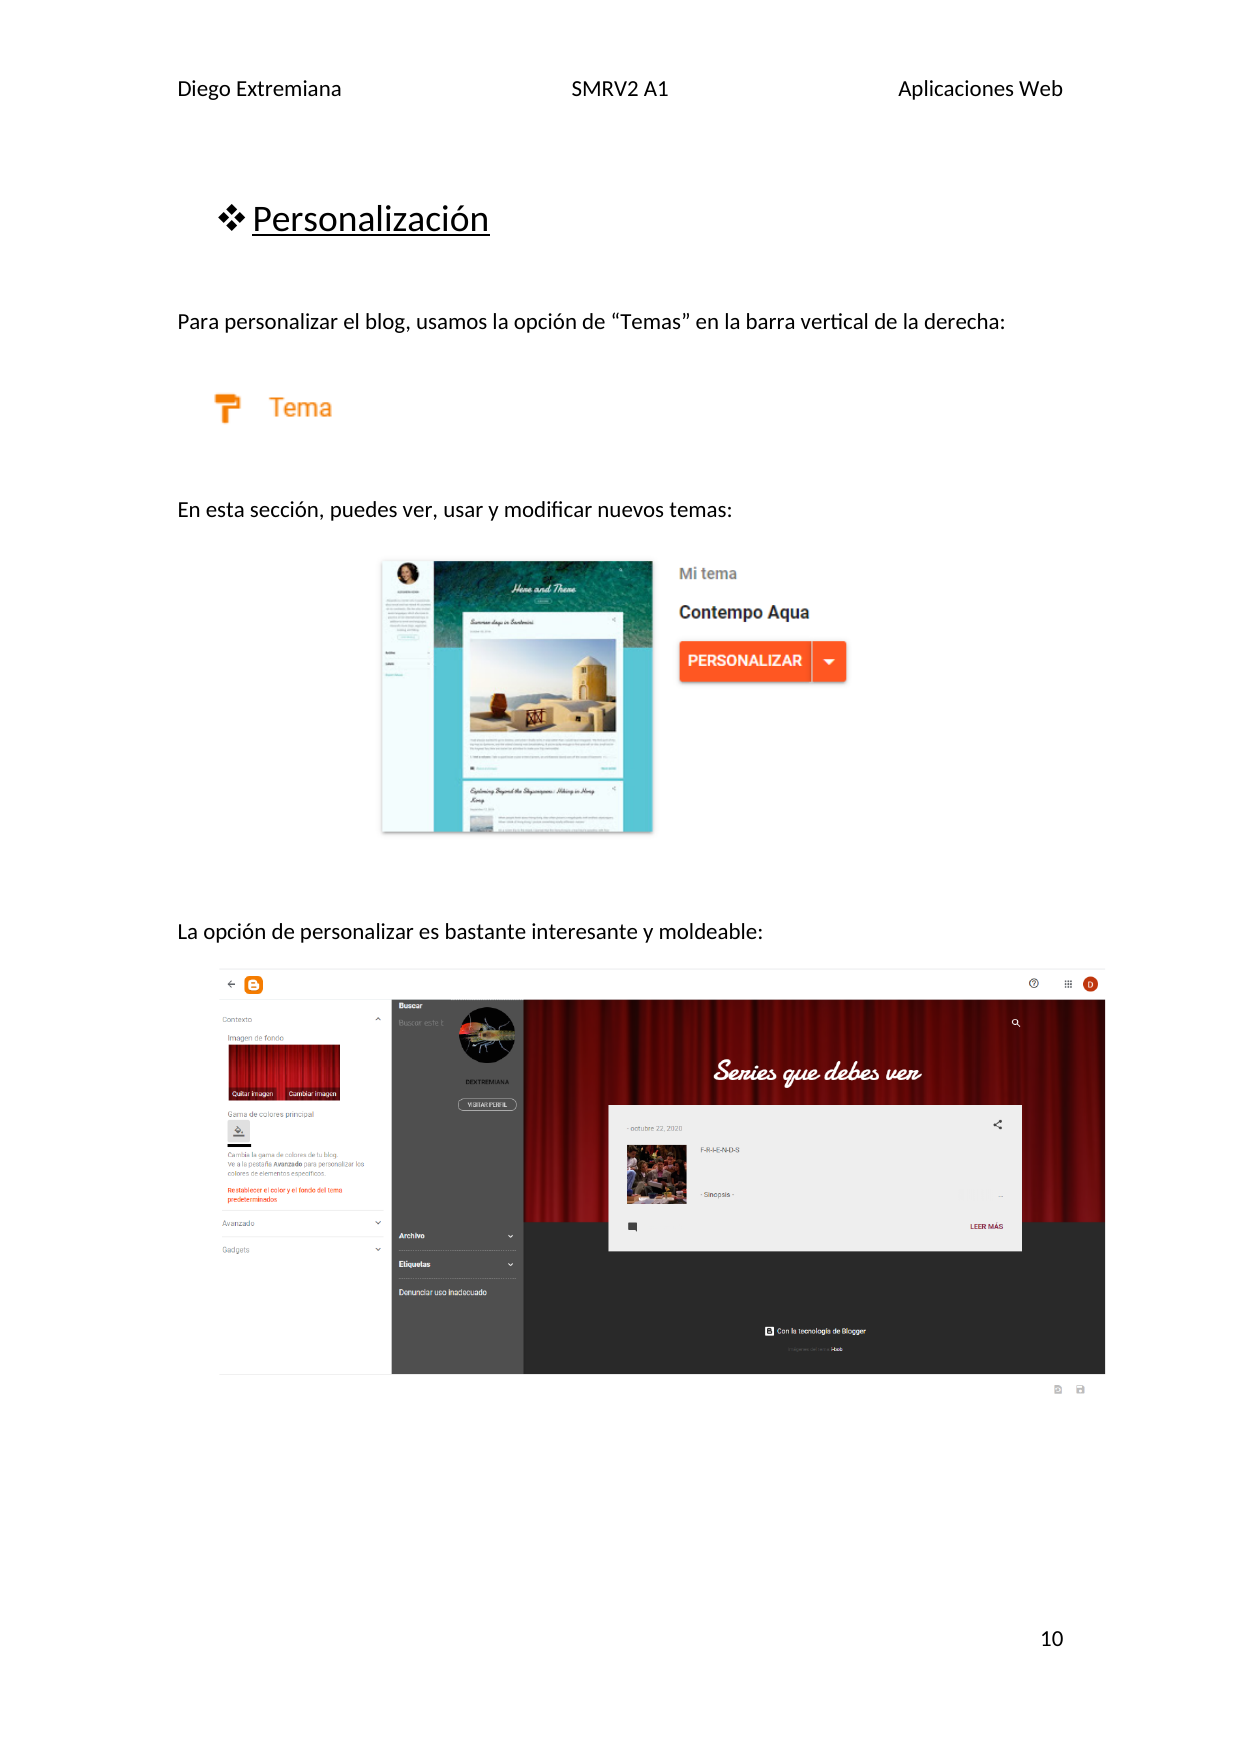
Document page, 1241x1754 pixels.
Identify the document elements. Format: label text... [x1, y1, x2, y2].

text Para personalizar el blog, usamos la opción de “Temas” en la barra vertical de la derecha: [177, 307, 1063, 336]
picture [361, 533, 879, 861]
picture [219, 968, 1106, 1400]
text En esta sección, puedes ver, usar y modificar nuevos temas: [177, 495, 1063, 523]
picture [177, 371, 429, 450]
subtitle Personalización [215, 194, 1063, 240]
text La opción de personalizar es bastante interesante y moldeable: [177, 917, 1063, 945]
